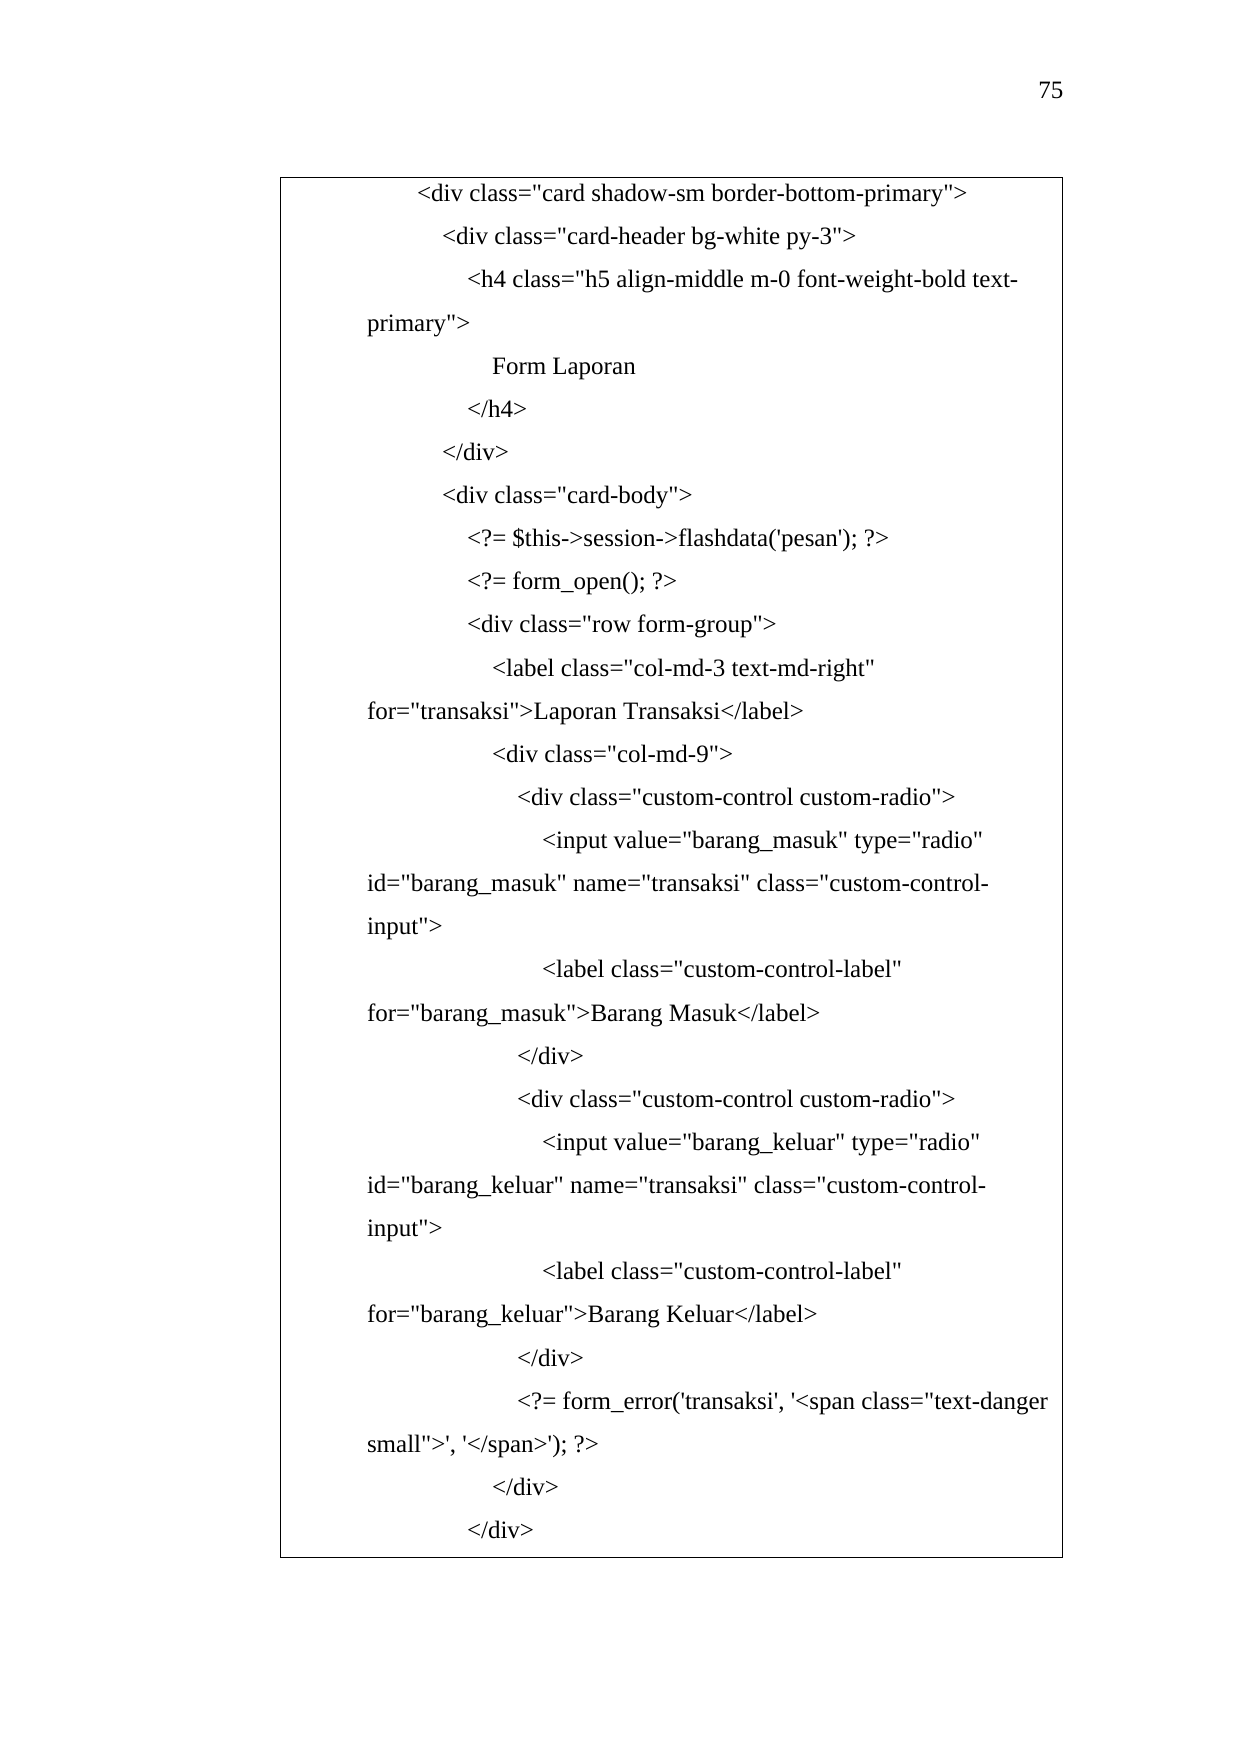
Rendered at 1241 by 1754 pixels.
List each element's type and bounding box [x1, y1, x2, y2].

table_header [281, 178, 1062, 1557]
